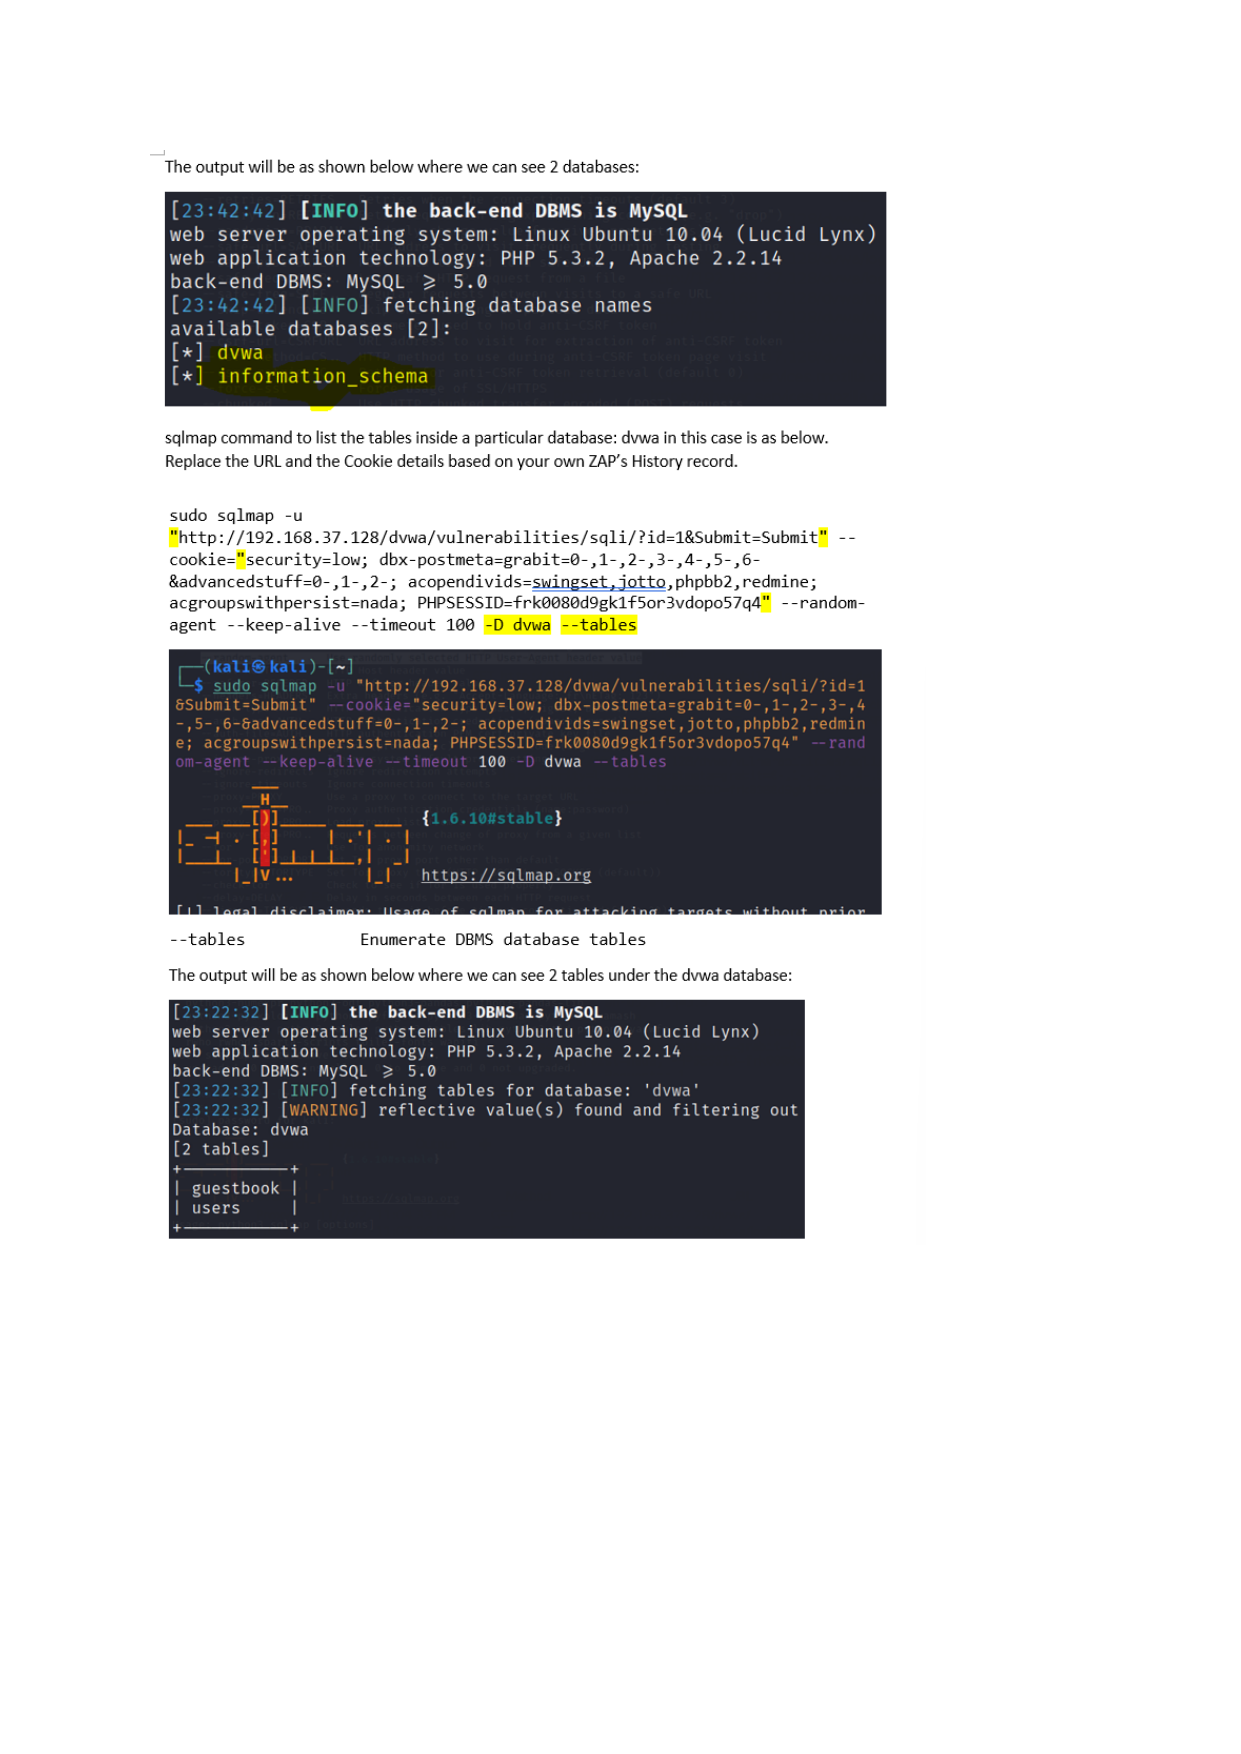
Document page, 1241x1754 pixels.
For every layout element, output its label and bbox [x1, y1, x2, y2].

picture [150, 150, 887, 483]
picture [150, 501, 927, 1245]
